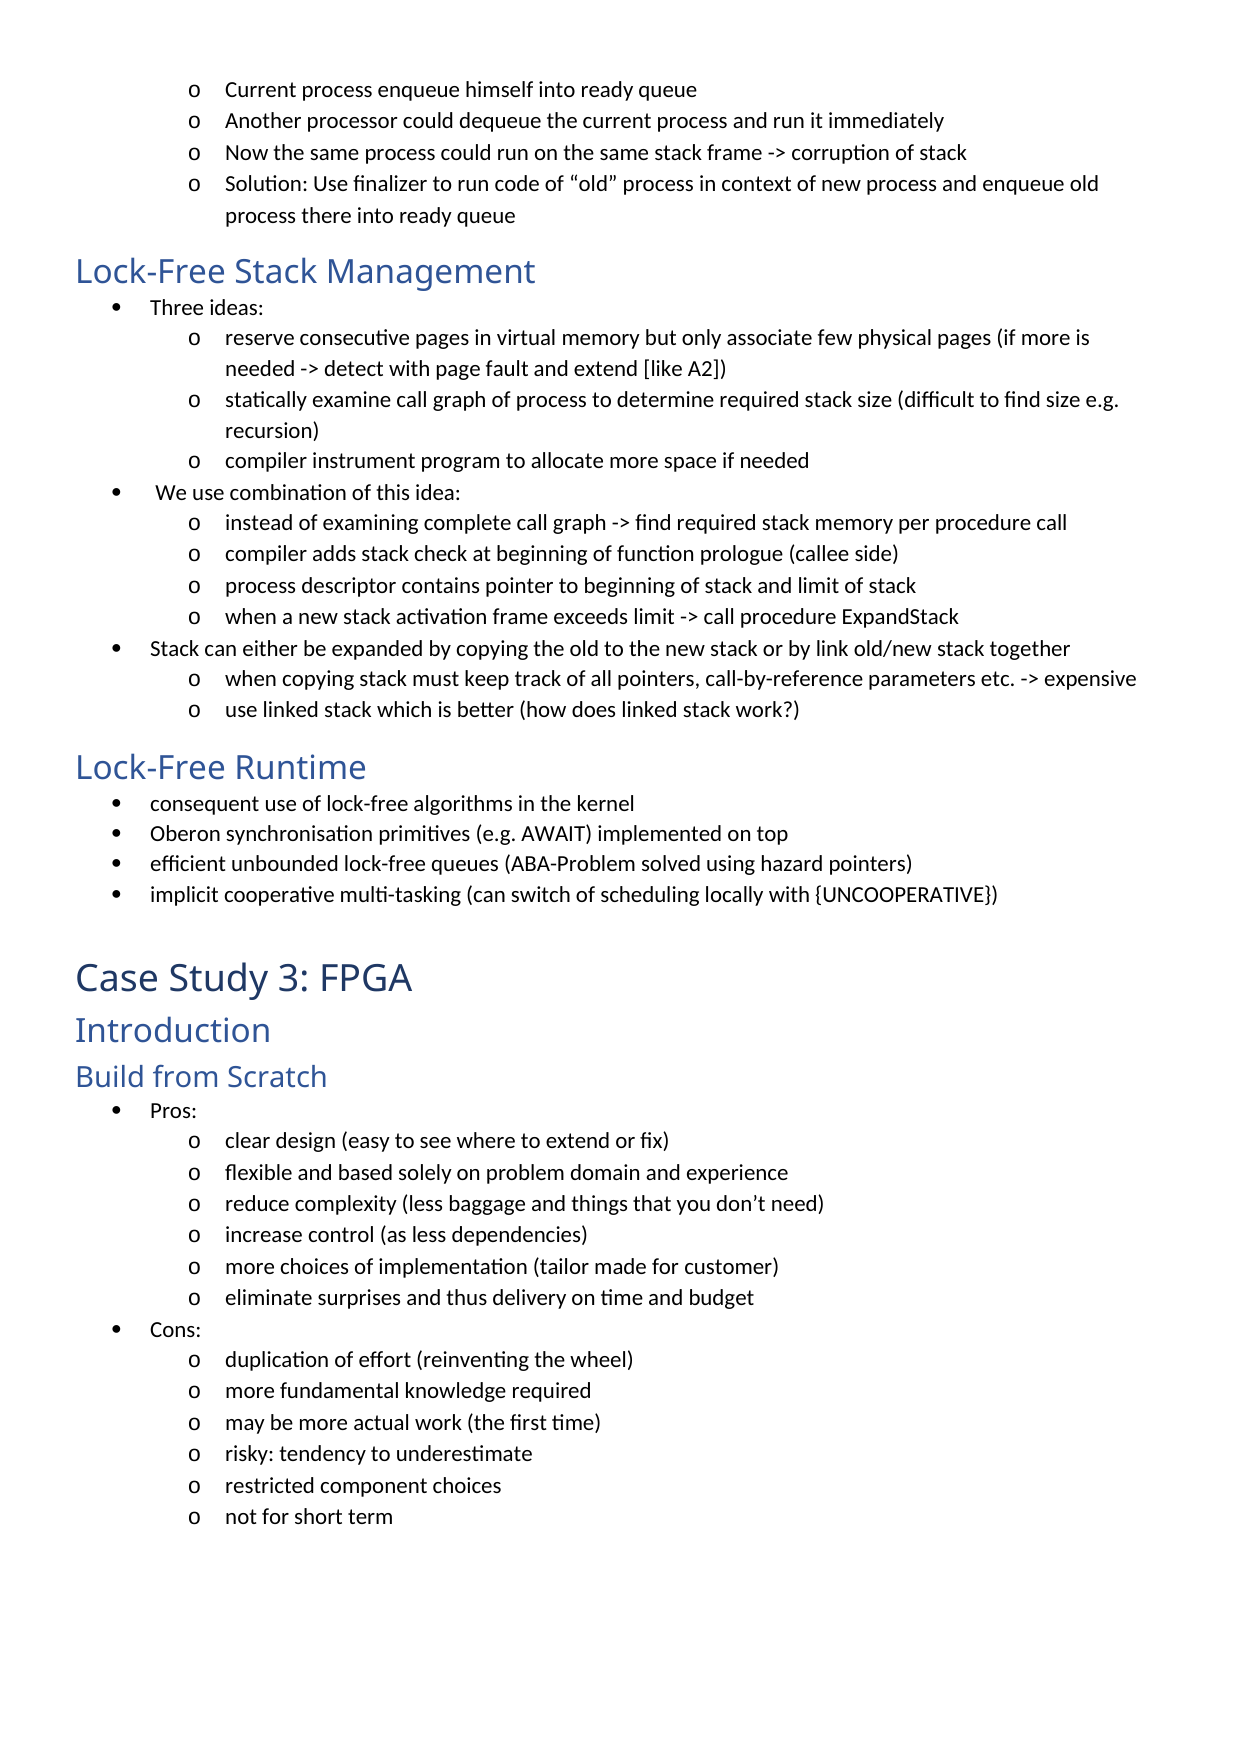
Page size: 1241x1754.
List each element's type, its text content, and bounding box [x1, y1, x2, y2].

list implicit cooperative multi-tasking (can switch of scheduling locally with {UNCOOPERATIVE}) [112, 880, 1165, 908]
list Oberon synchronisation primitives (e.g. AWAIT) implemented on top [112, 819, 1165, 847]
list process descriptor contains pointer to beginning of stack and limit of stack [187, 571, 1165, 600]
list efficient unbounded lock-free queues (ABA-Problem solved using hazard pointers) [112, 849, 1165, 877]
list when copying stack must keep track of all pointers, call-by-reference parameters etc. -> expensive [187, 664, 1165, 693]
list clear design (easy to see where to extend or fix) [187, 1126, 1165, 1155]
list Pros: [112, 1096, 1165, 1124]
subtitle Lock-Free Stack Management [75, 248, 1165, 293]
list restricted component choices [187, 1471, 1165, 1500]
list Now the same process could run on the same stack frame -> corruption of stack [187, 138, 1165, 167]
list more fundamental knowledge required [187, 1377, 1165, 1406]
list reserve consecutive pages in virtual memory but only associate few physical pages (if more is needed -> detect with page fault and extend [like A2]) [187, 323, 1165, 383]
list Current process enqueue himself into ready queue [187, 75, 1165, 104]
subtitle Case Study 3: FPGA [75, 952, 1165, 1003]
subtitle Lock-Free Runtime [75, 744, 1165, 789]
list Another processor could dequeue the current process and run it immediately [187, 106, 1165, 136]
list may be more actual work (the first time) [187, 1408, 1165, 1437]
list risky: tendency to underestimate [187, 1439, 1165, 1469]
list use linked stack which is better (how does linked stack work?) [187, 696, 1165, 725]
list Stack can either be expanded by copying the old to the new stack or by link old/new stack together [112, 634, 1165, 662]
list eliminate surprises and thus delivery on time and budget [187, 1283, 1165, 1313]
list statically examine call graph of process to determine required stack size (difficult to find size e.g. recursion) [187, 385, 1165, 444]
list not for short term [187, 1502, 1165, 1532]
subtitle Introduction [75, 1007, 1165, 1052]
list compiler instrument program to allocate more space if needed [187, 446, 1165, 476]
list Cons: [112, 1315, 1165, 1343]
list We use combination of this idea: [112, 478, 1165, 506]
list flexible and based solely on problem domain and experience [187, 1158, 1165, 1187]
list consequent use of lock-free algorithms in the kernel [112, 789, 1165, 817]
list reduce complexity (less baggage and things that you don’t need) [187, 1189, 1165, 1218]
list compiler adds stack check at beginning of function prologue (callee side) [187, 539, 1165, 569]
list duplication of effort (reinventing the wheel) [187, 1345, 1165, 1374]
subtitle Build from Scratch [75, 1056, 1165, 1096]
list instead of examining complete call graph -> find required stack memory per procedure call [187, 508, 1165, 537]
list increase control (as less dependencies) [187, 1221, 1165, 1250]
list Three ideas: [112, 293, 1165, 321]
list more choices of implementation (tailor made for customer) [187, 1252, 1165, 1281]
list Solution: Use finalizer to run code of “old” process in context of new process and enqueue old process there into ready queue [187, 169, 1165, 229]
list when a new stack activation frame exceeds limit -> call procedure ExpandStack [187, 602, 1165, 632]
